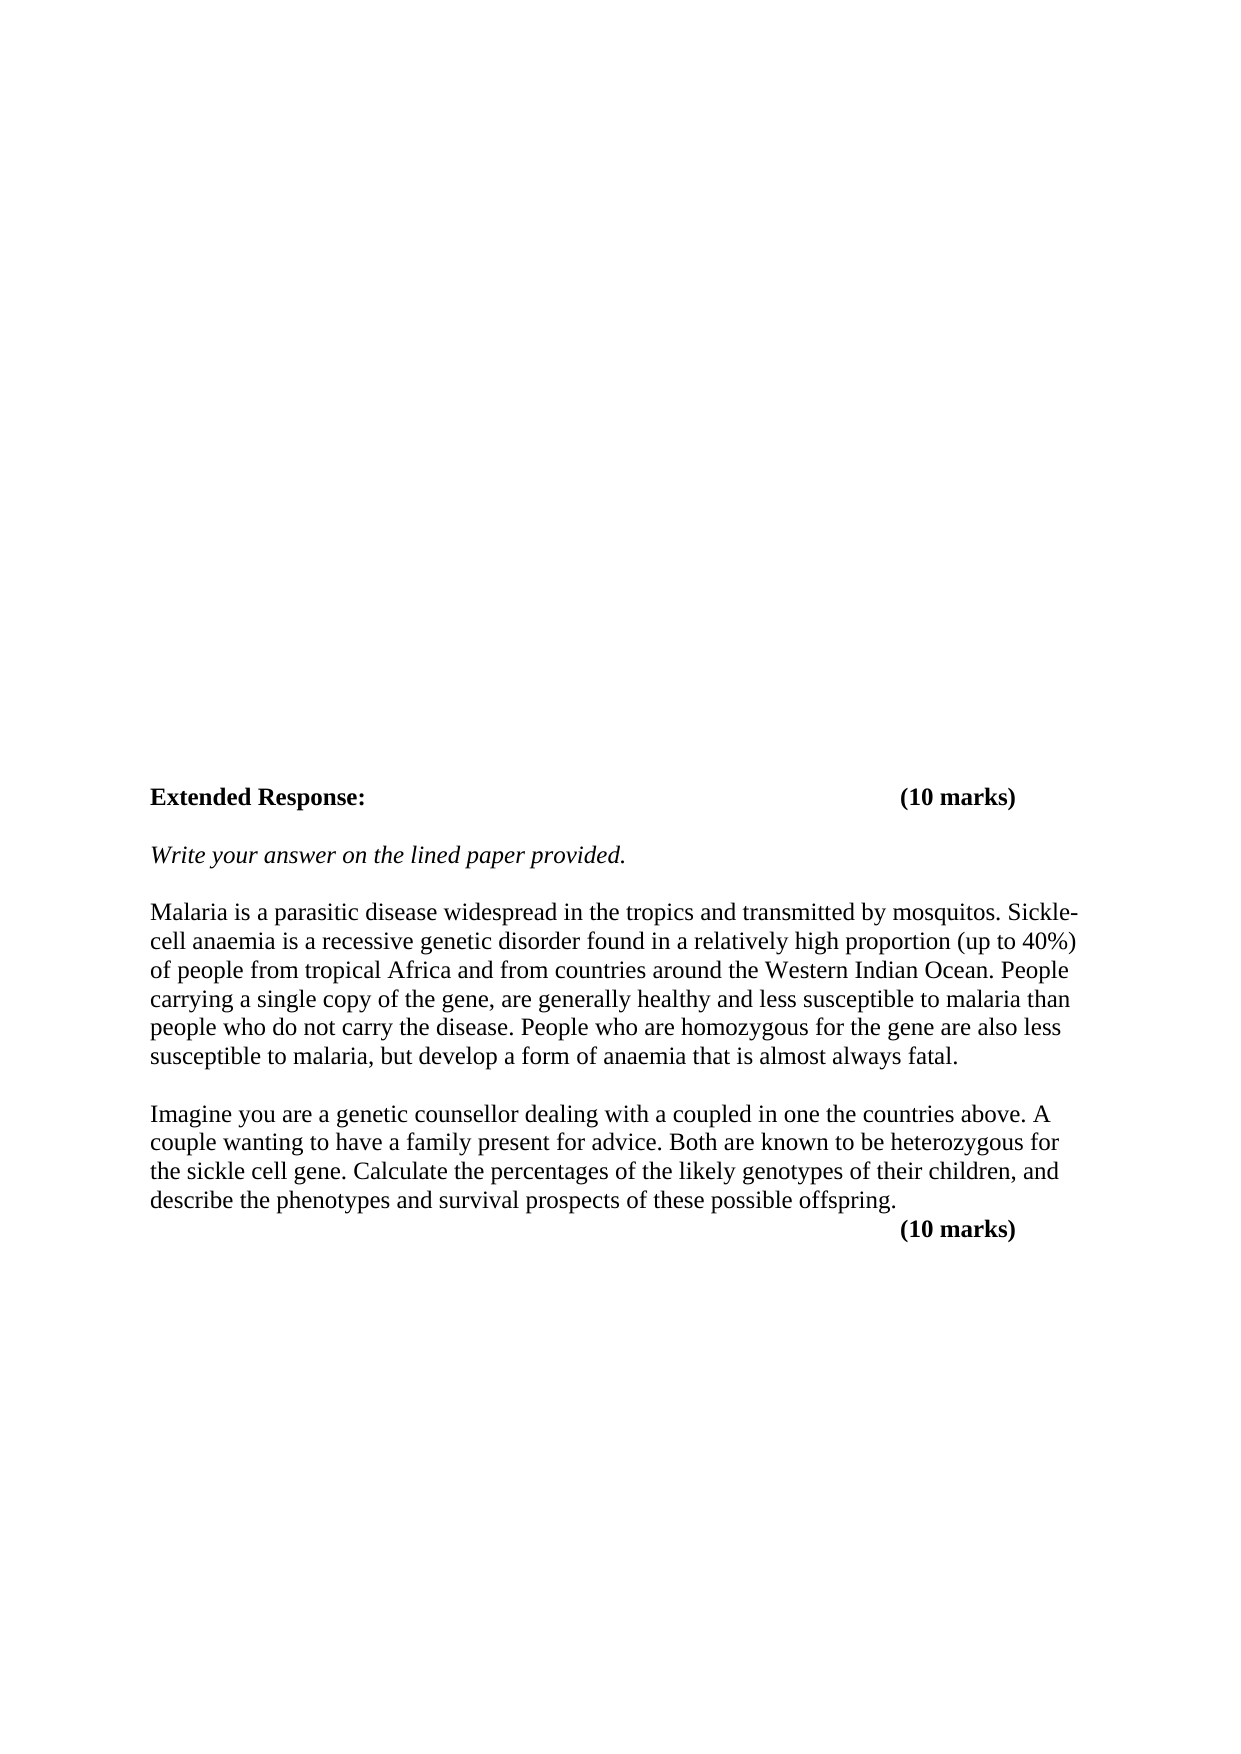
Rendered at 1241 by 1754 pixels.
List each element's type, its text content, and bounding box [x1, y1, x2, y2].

text Extended Response: (10 marks) [150, 782, 1090, 811]
text Malaria is a parasitic disease widespread in the tropics and transmitted by mosquitos. Sickle-cell anaemia is a recessive genetic disorder found in a relatively high proportion (up to 40%) of people from tropical Africa and from countries around the Western Indian Ocean. People carrying a single copy of the gene, are generally healthy and less susceptible to malaria than people who do not carry the disease. People who are homozygous for the gene are also less susceptible to malaria, but develop a form of anaemia that is almost always fatal. [150, 897, 1090, 1070]
text Imagine you are a genetic counsellor dealing with a coupled in one the countries above. A couple wanting to have a family present for advice. Both are known to be heterozygous for the sickle cell gene. Calculate the percentages of the likely genotypes of their children, and describe the phenotypes and survival prospects of these possible offspring. [150, 1099, 1090, 1214]
text (10 marks) [825, 1214, 1090, 1242]
text Write your answer on the lined paper provided. [150, 840, 1090, 869]
